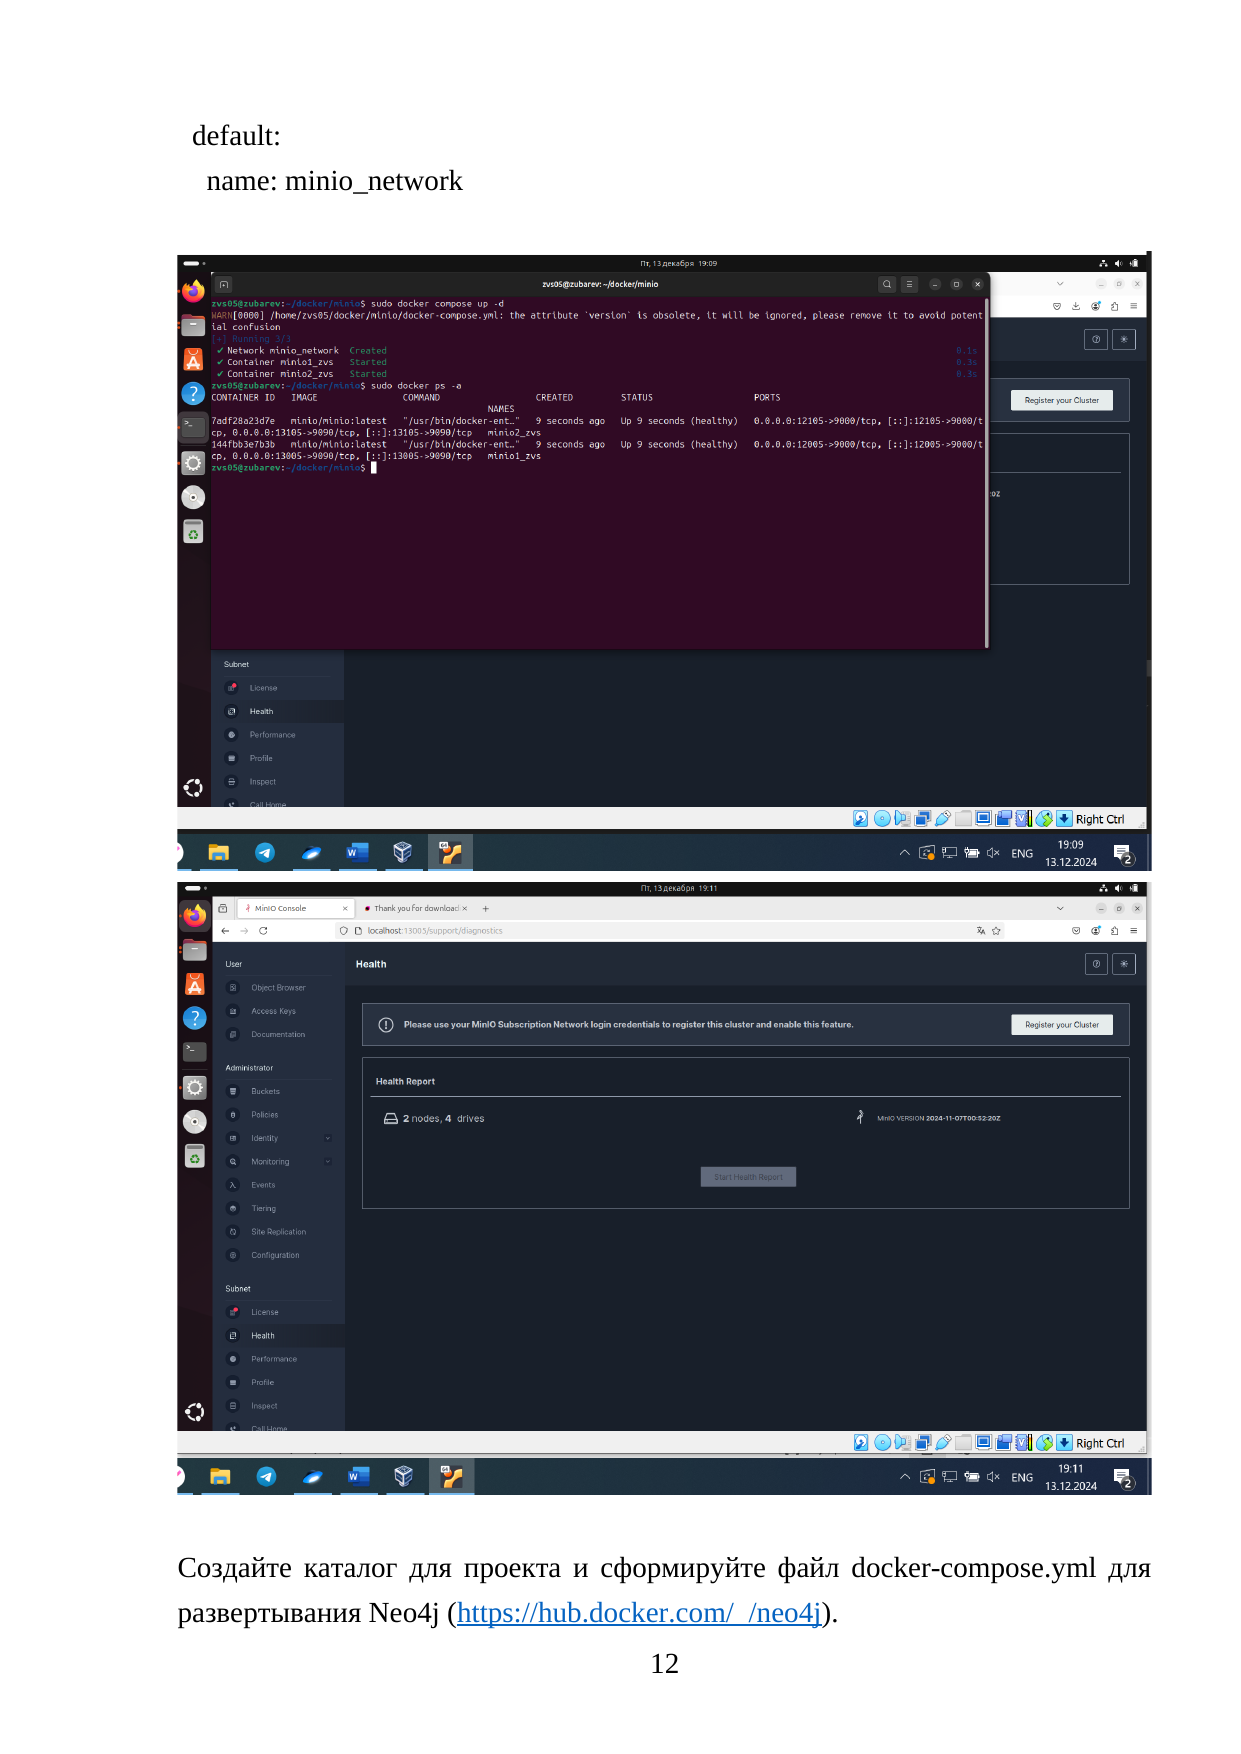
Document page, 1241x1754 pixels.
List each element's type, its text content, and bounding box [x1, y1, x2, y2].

picture [177, 251, 1152, 871]
text name: minio_network [177, 163, 1152, 196]
picture [177, 882, 1152, 1495]
text default: [177, 118, 1152, 152]
text Создайте каталог для проекта и сформируйте файл docker-compose.yml для развертывания Neo4j (https://hub.docker.com/_/neo4j). [177, 1551, 1152, 1629]
